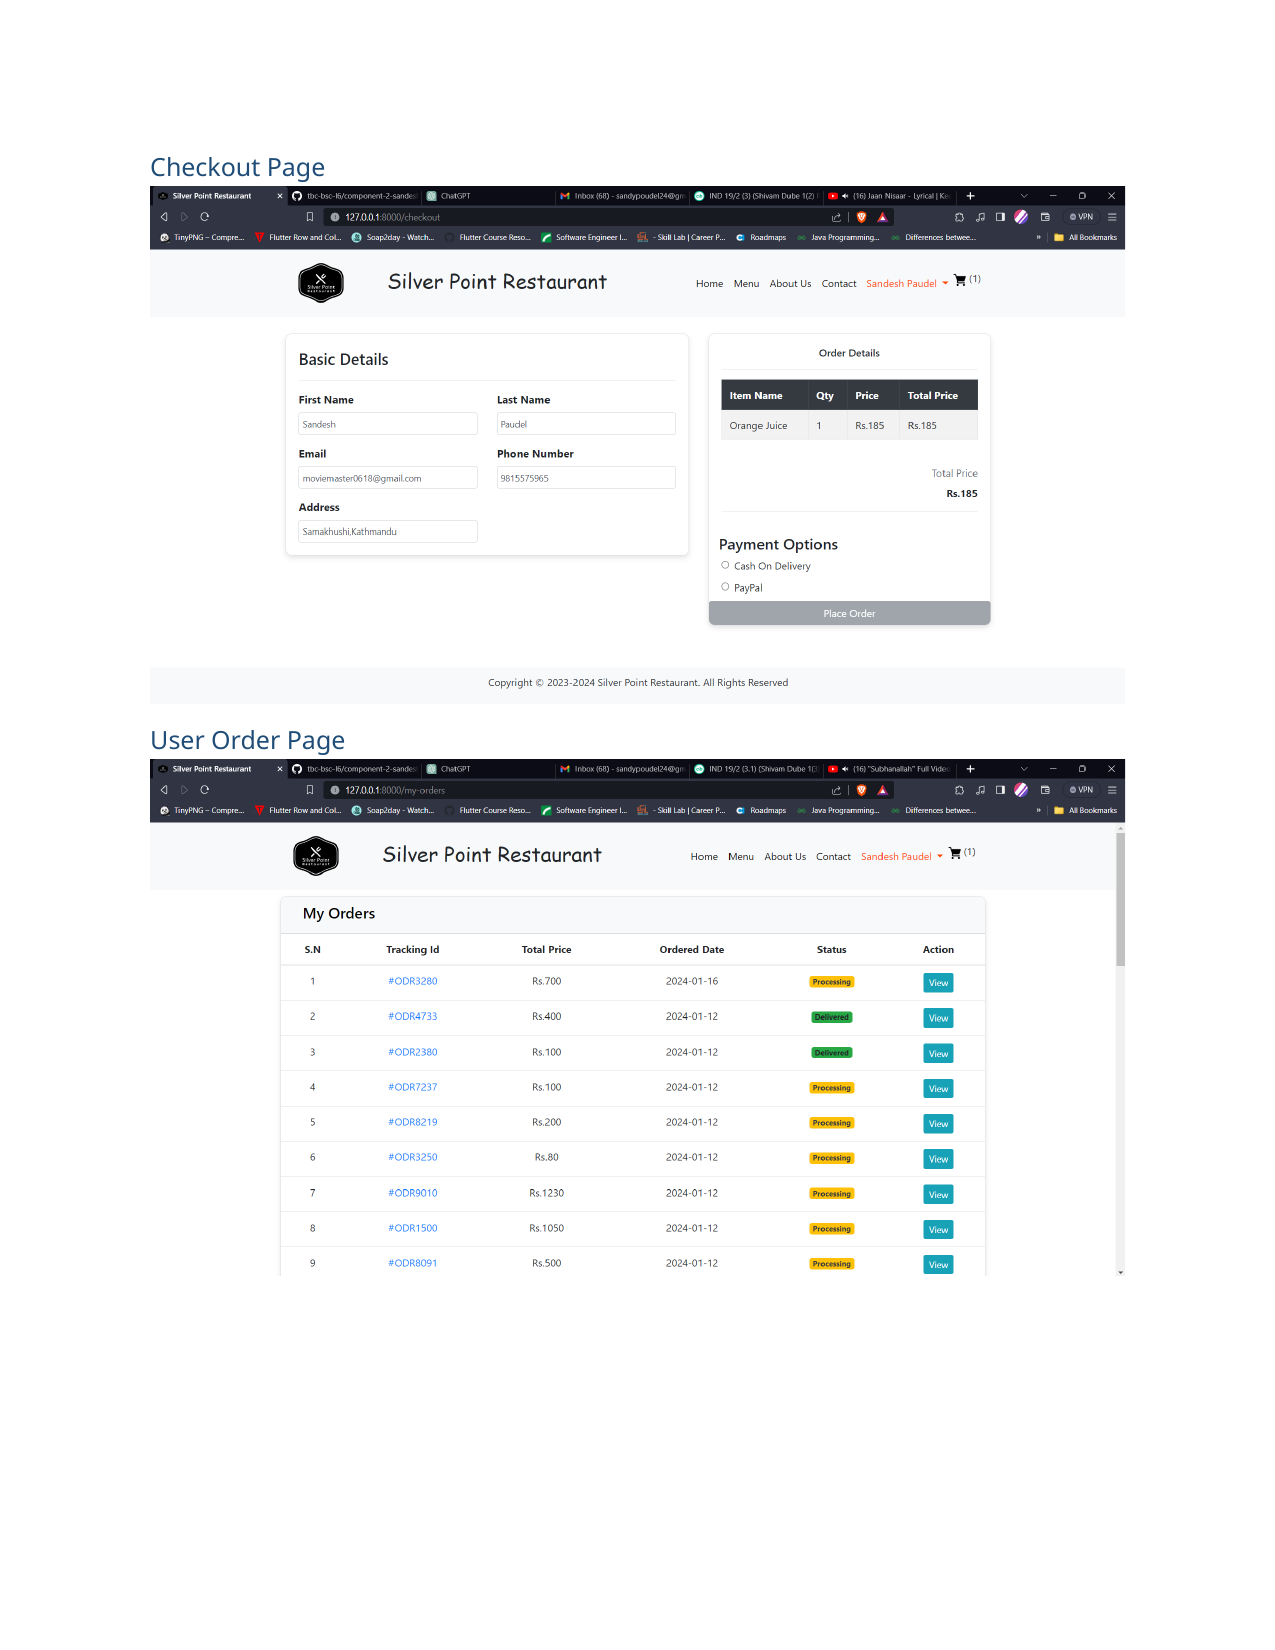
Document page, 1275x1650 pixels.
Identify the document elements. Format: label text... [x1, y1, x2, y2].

picture [150, 186, 1125, 704]
picture [150, 759, 1125, 1276]
subtitle Checkout Page [150, 150, 1125, 184]
subtitle User Order Page [150, 723, 1125, 757]
